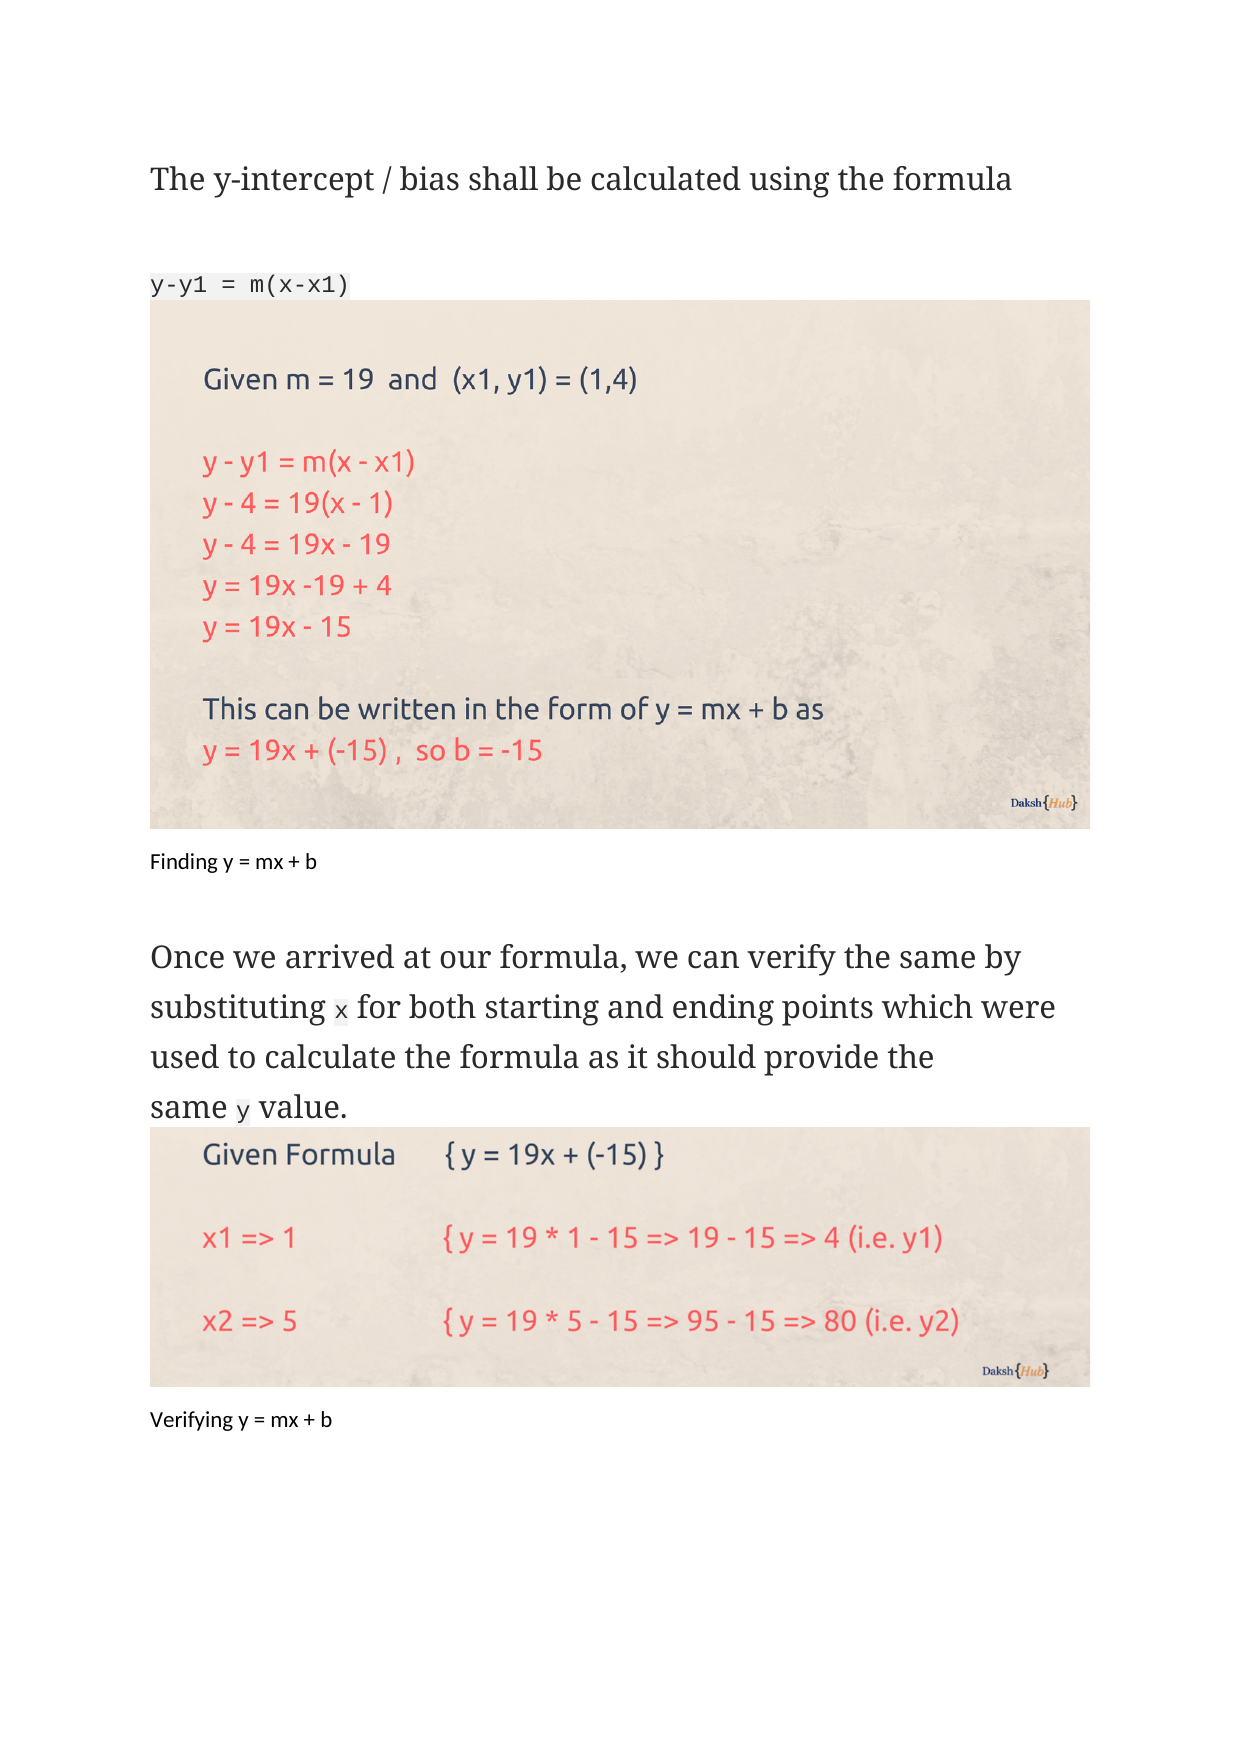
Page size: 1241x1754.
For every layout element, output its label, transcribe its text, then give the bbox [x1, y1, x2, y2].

text Finding y = mx + b [150, 847, 1090, 876]
picture [150, 300, 1091, 829]
picture [150, 1127, 1091, 1387]
text Verifying y = mx + b [150, 1406, 1090, 1433]
text The y-intercept / bias shall be calculated using the formula [150, 150, 1090, 200]
text y-y1 = m(x-x1) [150, 250, 1090, 300]
text Once we arrived at our formula, we can verify the same by substituting x for both starting and ending points which were used to calculate the formula as it should provide the same y value. [150, 928, 1090, 1127]
